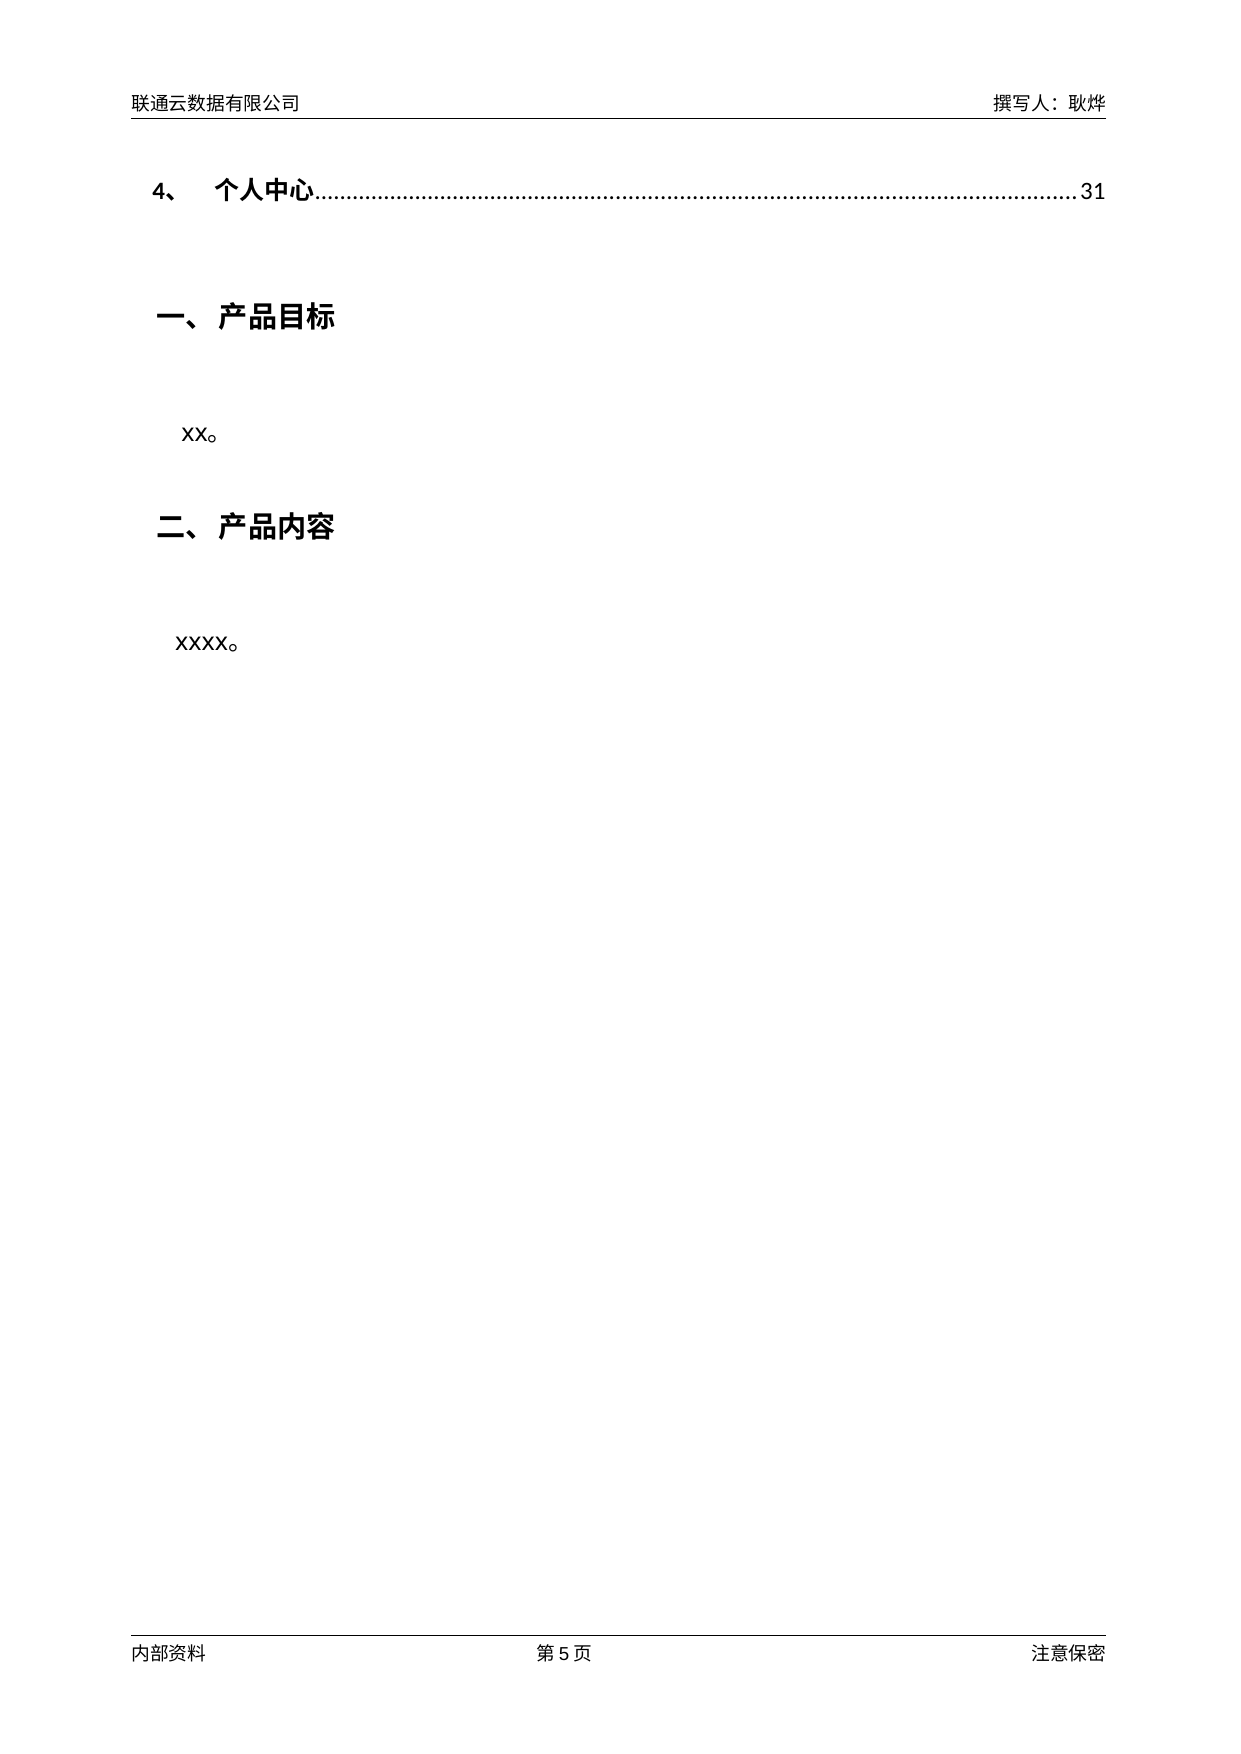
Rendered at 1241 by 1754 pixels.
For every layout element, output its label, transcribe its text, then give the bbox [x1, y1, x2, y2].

subtitle 产品目标 [156, 282, 1081, 347]
text xx。 [131, 398, 1106, 463]
subtitle 产品内容 [156, 492, 1081, 557]
text xxxx。 [131, 607, 1106, 672]
